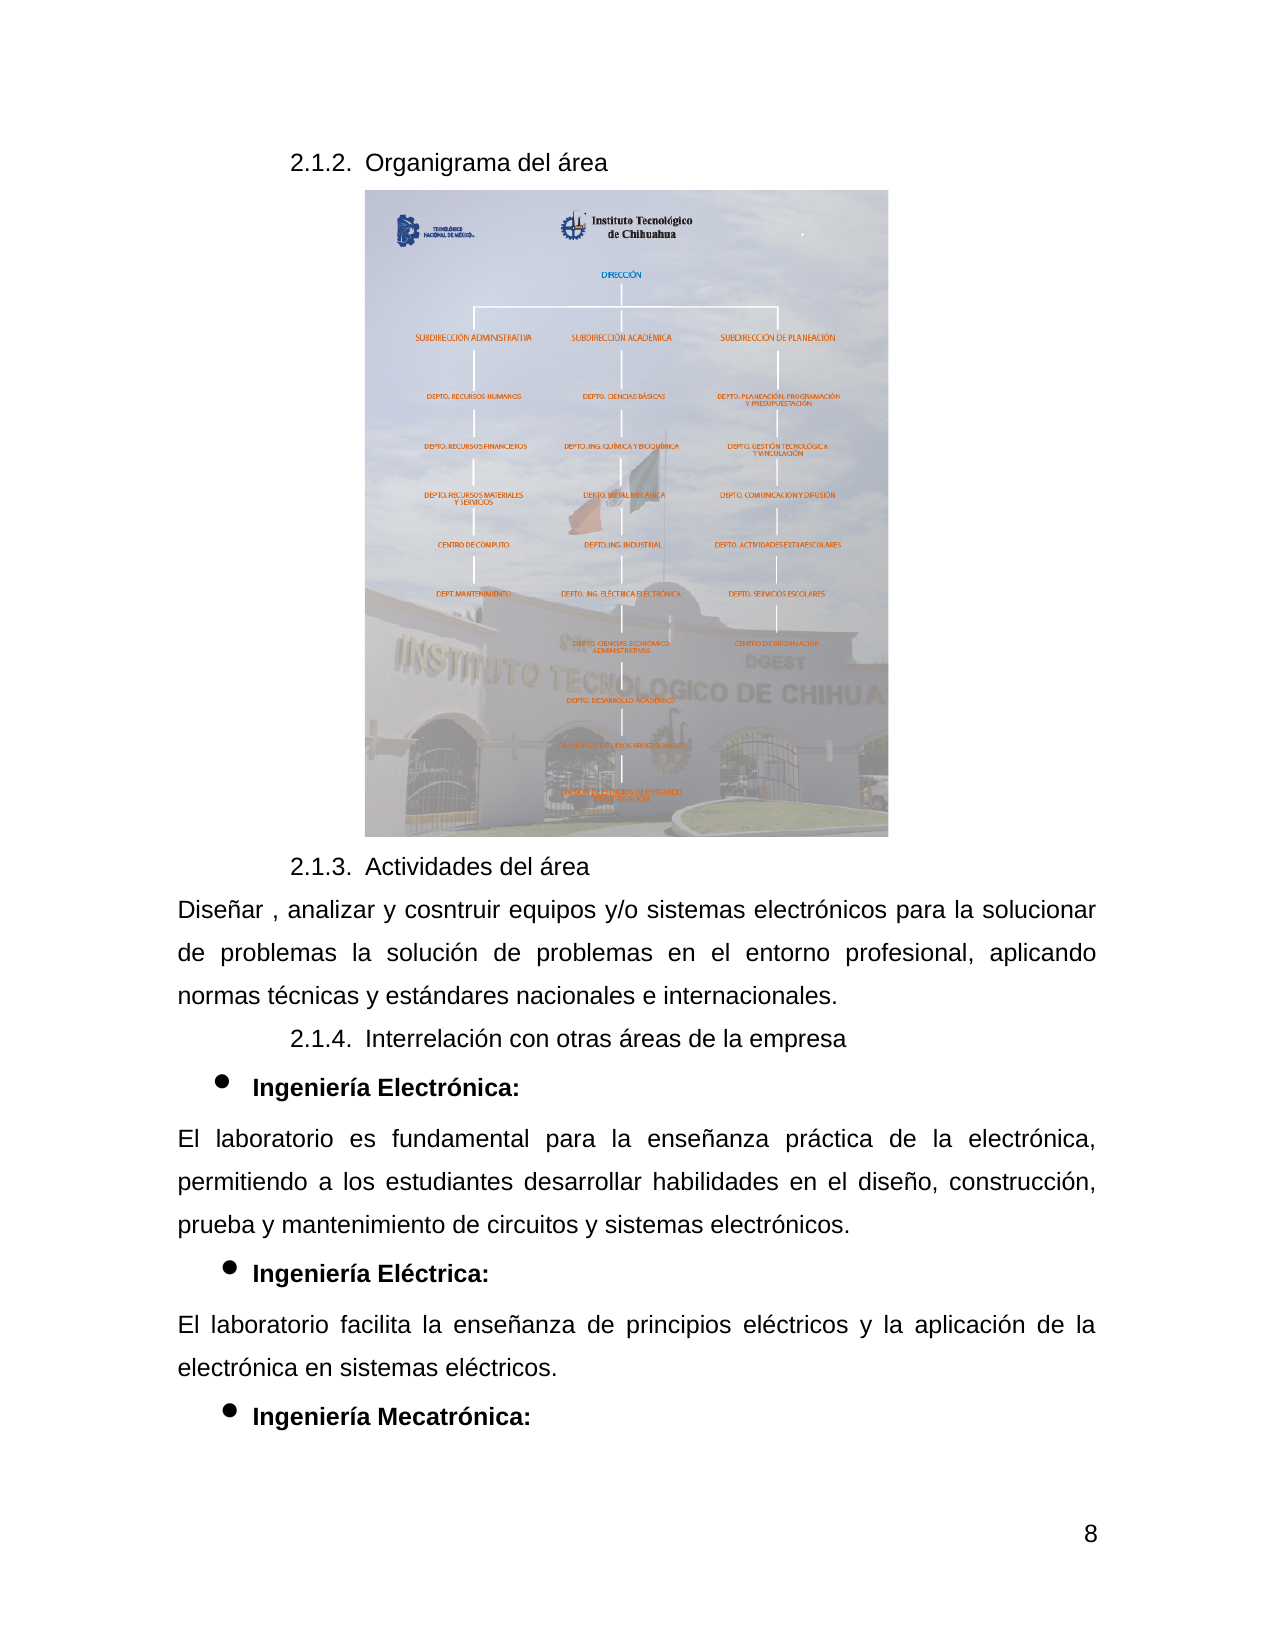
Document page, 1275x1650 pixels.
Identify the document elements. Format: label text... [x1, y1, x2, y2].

list Ingeniería Mecatrónica: [223, 1396, 1098, 1434]
text El laboratorio es fundamental para la enseñanza práctica de la electrónica, permitiendo a los estudiantes desarrollar habilidades en el diseño, construcción, prueba y mantenimiento de circuitos y sistemas electrónicos. [177, 1124, 1098, 1239]
list Ingeniería Eléctrica: [223, 1253, 1098, 1291]
list Interrelación con otras áreas de la empresa [290, 1024, 1098, 1053]
text El laboratorio facilita la enseñanza de principios eléctricos y la aplicación de la electrónica en sistemas eléctricos. [177, 1310, 1098, 1382]
list Ingeniería Electrónica: [215, 1067, 1098, 1105]
text Diseñar , analizar y cosntruir equipos y/o sistemas electrónicos para la solucionar de problemas la solución de problemas en el entorno profesional, aplicando normas técnicas y estándares nacionales e internacionales. [177, 894, 1098, 1009]
list Organigrama del área [290, 148, 1098, 176]
picture [364, 190, 889, 837]
list Actividades del área [290, 851, 1098, 880]
